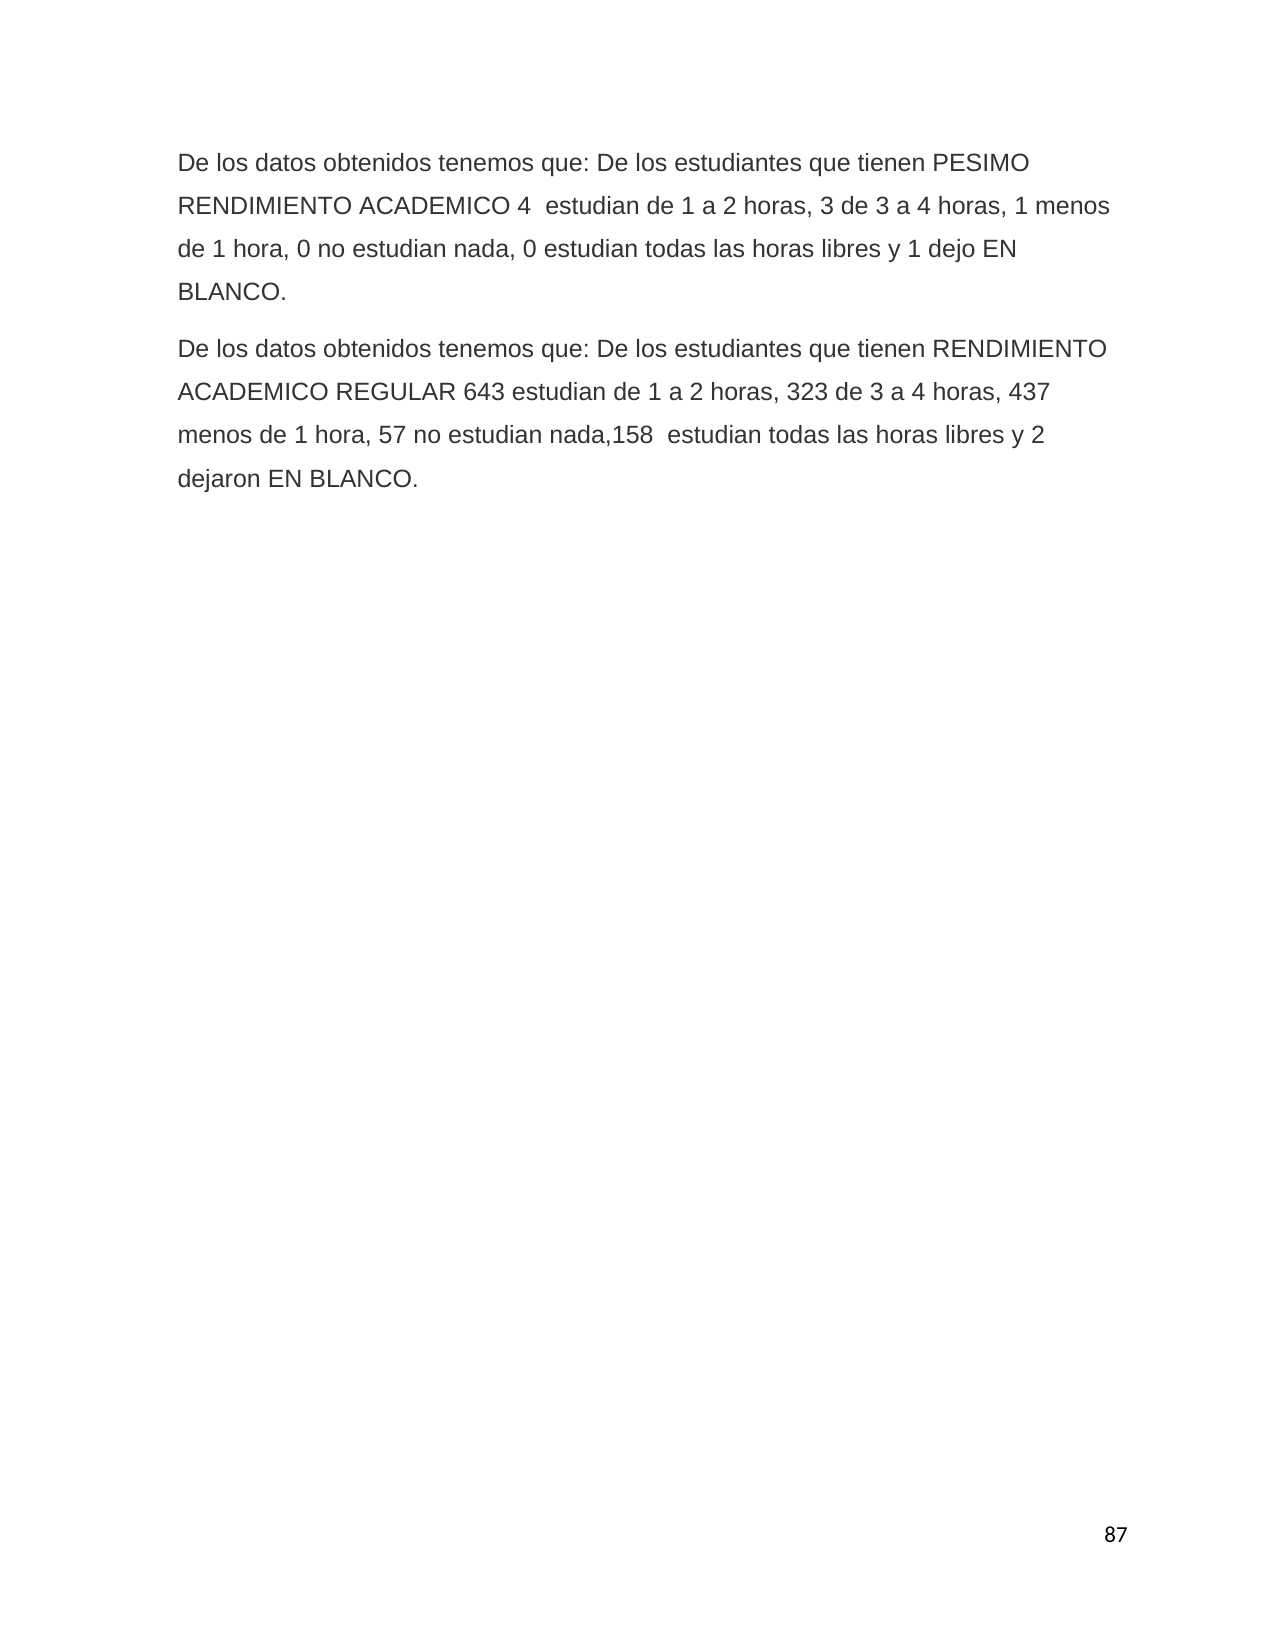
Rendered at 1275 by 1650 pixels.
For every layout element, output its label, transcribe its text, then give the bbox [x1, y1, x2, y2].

text De los datos obtenidos tenemos que: De los estudiantes que tienen RENDIMIENTO ACADEMICO REGULAR 643 estudian de 1 a 2 horas, 323 de 3 a 4 horas, 437 menos de 1 hora, 57 no estudian nada,158 estudian todas las horas libres y 2 dejaron EN BLANCO. [177, 334, 1127, 492]
text De los datos obtenidos tenemos que: De los estudiantes que tienen PESIMO RENDIMIENTO ACADEMICO 4 estudian de 1 a 2 horas, 3 de 3 a 4 horas, 1 menos de 1 hora, 0 no estudian nada, 0 estudian todas las horas libres y 1 dejo EN BLANCO. [177, 148, 1127, 306]
